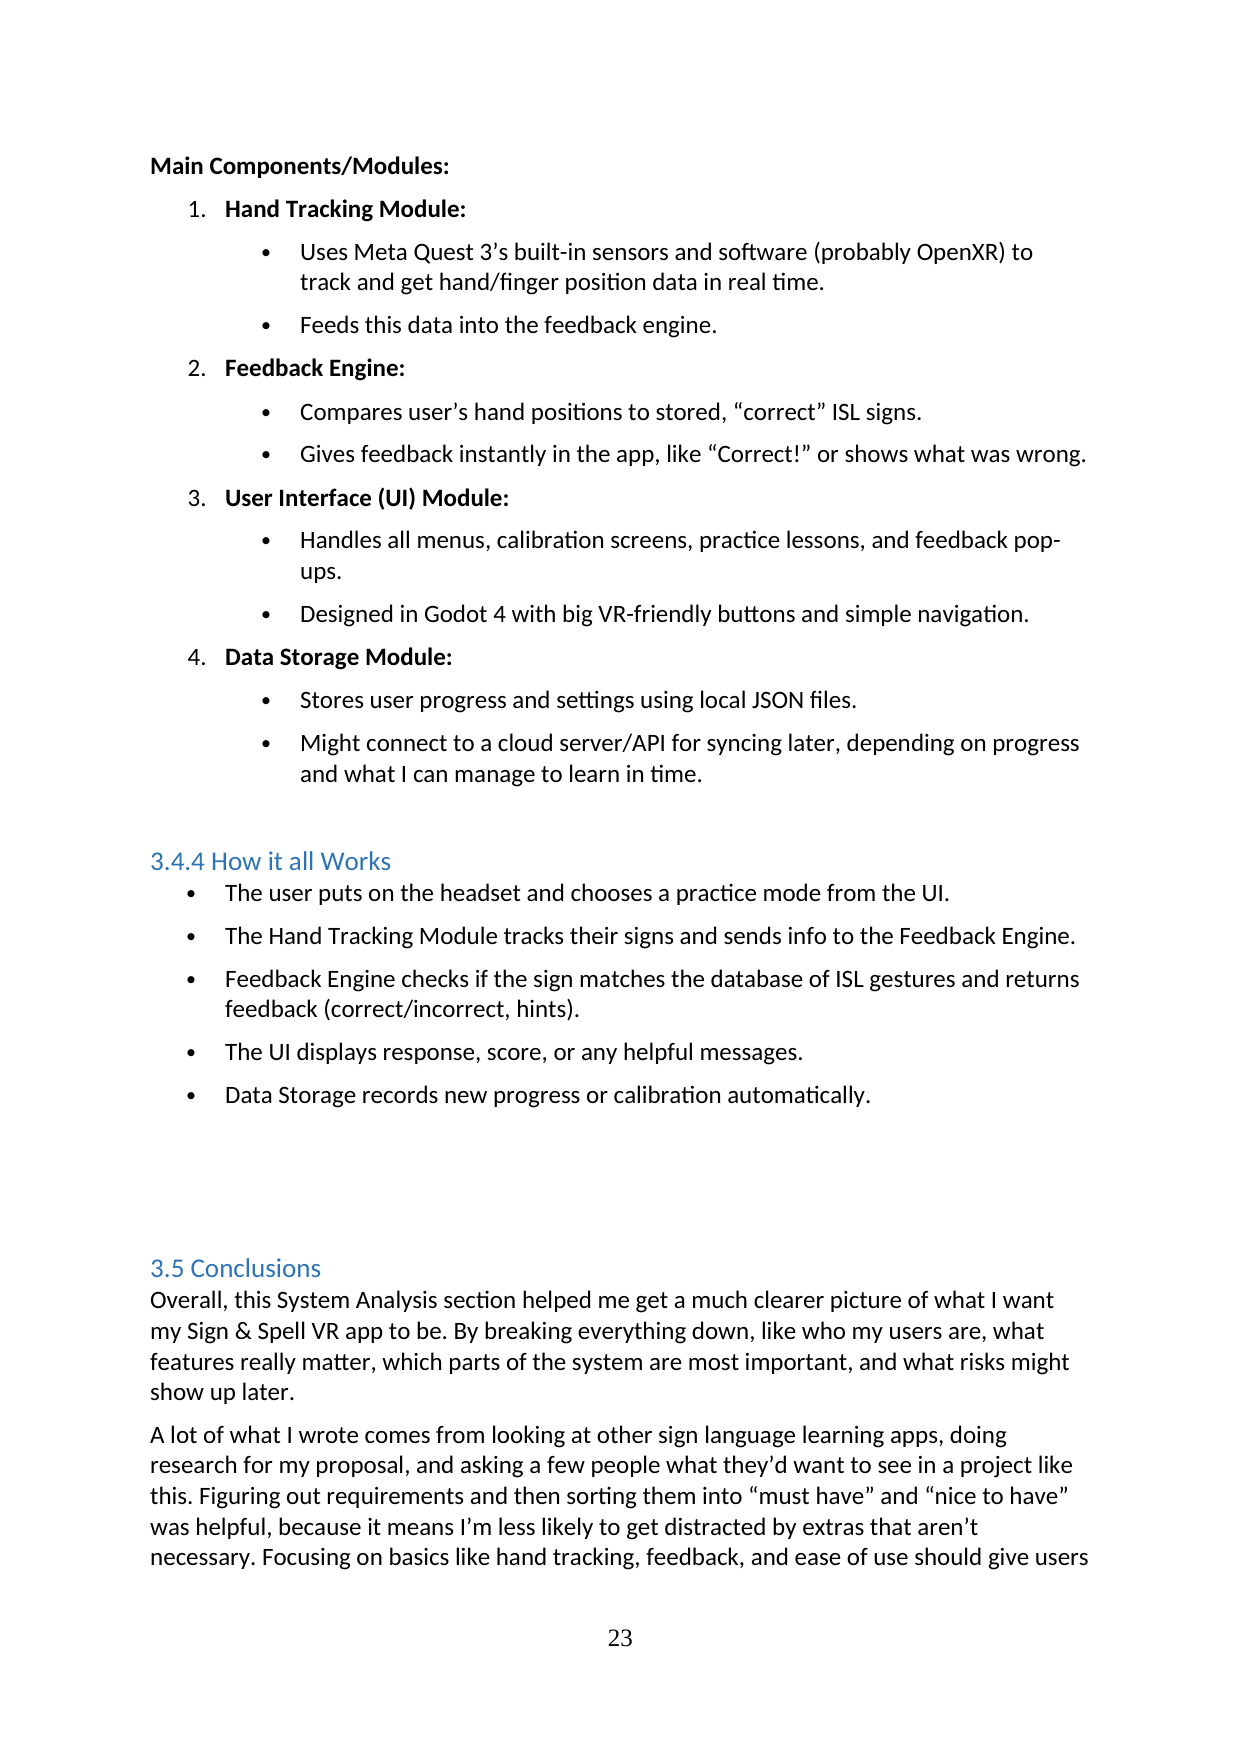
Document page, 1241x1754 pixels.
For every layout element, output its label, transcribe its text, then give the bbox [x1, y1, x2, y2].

list Gives feedback instantly in the app, like “Correct!” or shows what was wrong. [262, 439, 1090, 469]
text Overall, this System Analysis section helped me get a much clearer picture of what I want my Sign & Spell VR app to be. By breaking everything down, like who my users are, what features really matter, which parts of the system are most important, and what risks might show up later. [150, 1284, 1090, 1407]
list Stores user progress and settings using local JSON files. [262, 684, 1090, 715]
list Feedback Engine checks if the sign matches the database of ISL gestures and returns feedback (correct/incorrect, hints). [187, 963, 1090, 1024]
list Hand Tracking Module: [187, 193, 1090, 223]
list Compares user’s hand positions to stored, “correct” ISL signs. [262, 396, 1090, 426]
list Feedback Engine: [187, 353, 1090, 383]
list Data Storage Module: [187, 641, 1090, 672]
subtitle 3.4.4 How it all Works [150, 844, 1090, 877]
list The user puts on the headset and chooses a practice mode from the UI. [187, 877, 1090, 907]
list Data Storage records new progress or calibration automatically. [187, 1079, 1090, 1110]
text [150, 1419, 1090, 1572]
list Designed in Godot 4 with big VR-friendly buttons and simple navigation. [262, 598, 1090, 629]
list Handles all menus, calibration screens, practice lessons, and feedback pop-ups. [262, 525, 1090, 586]
text Main Components/Modules: [150, 150, 1090, 181]
list The UI displays response, score, or any helpful messages. [187, 1036, 1090, 1067]
list User Interface (UI) Module: [187, 482, 1090, 512]
list Might connect to a cloud server/API for syncing later, depending on progress and what I can manage to learn in time. [262, 727, 1090, 788]
subtitle 3.5 Conclusions [150, 1252, 1090, 1284]
list Uses Meta Quest 3’s built-in sensors and software (probably OpenXR) to track and get hand/finger position data in real time. [262, 236, 1090, 297]
list Feeds this data into the feedback engine. [262, 309, 1090, 340]
list The Hand Tracking Module tracks their signs and sends info to the Feedback Engine. [187, 920, 1090, 950]
